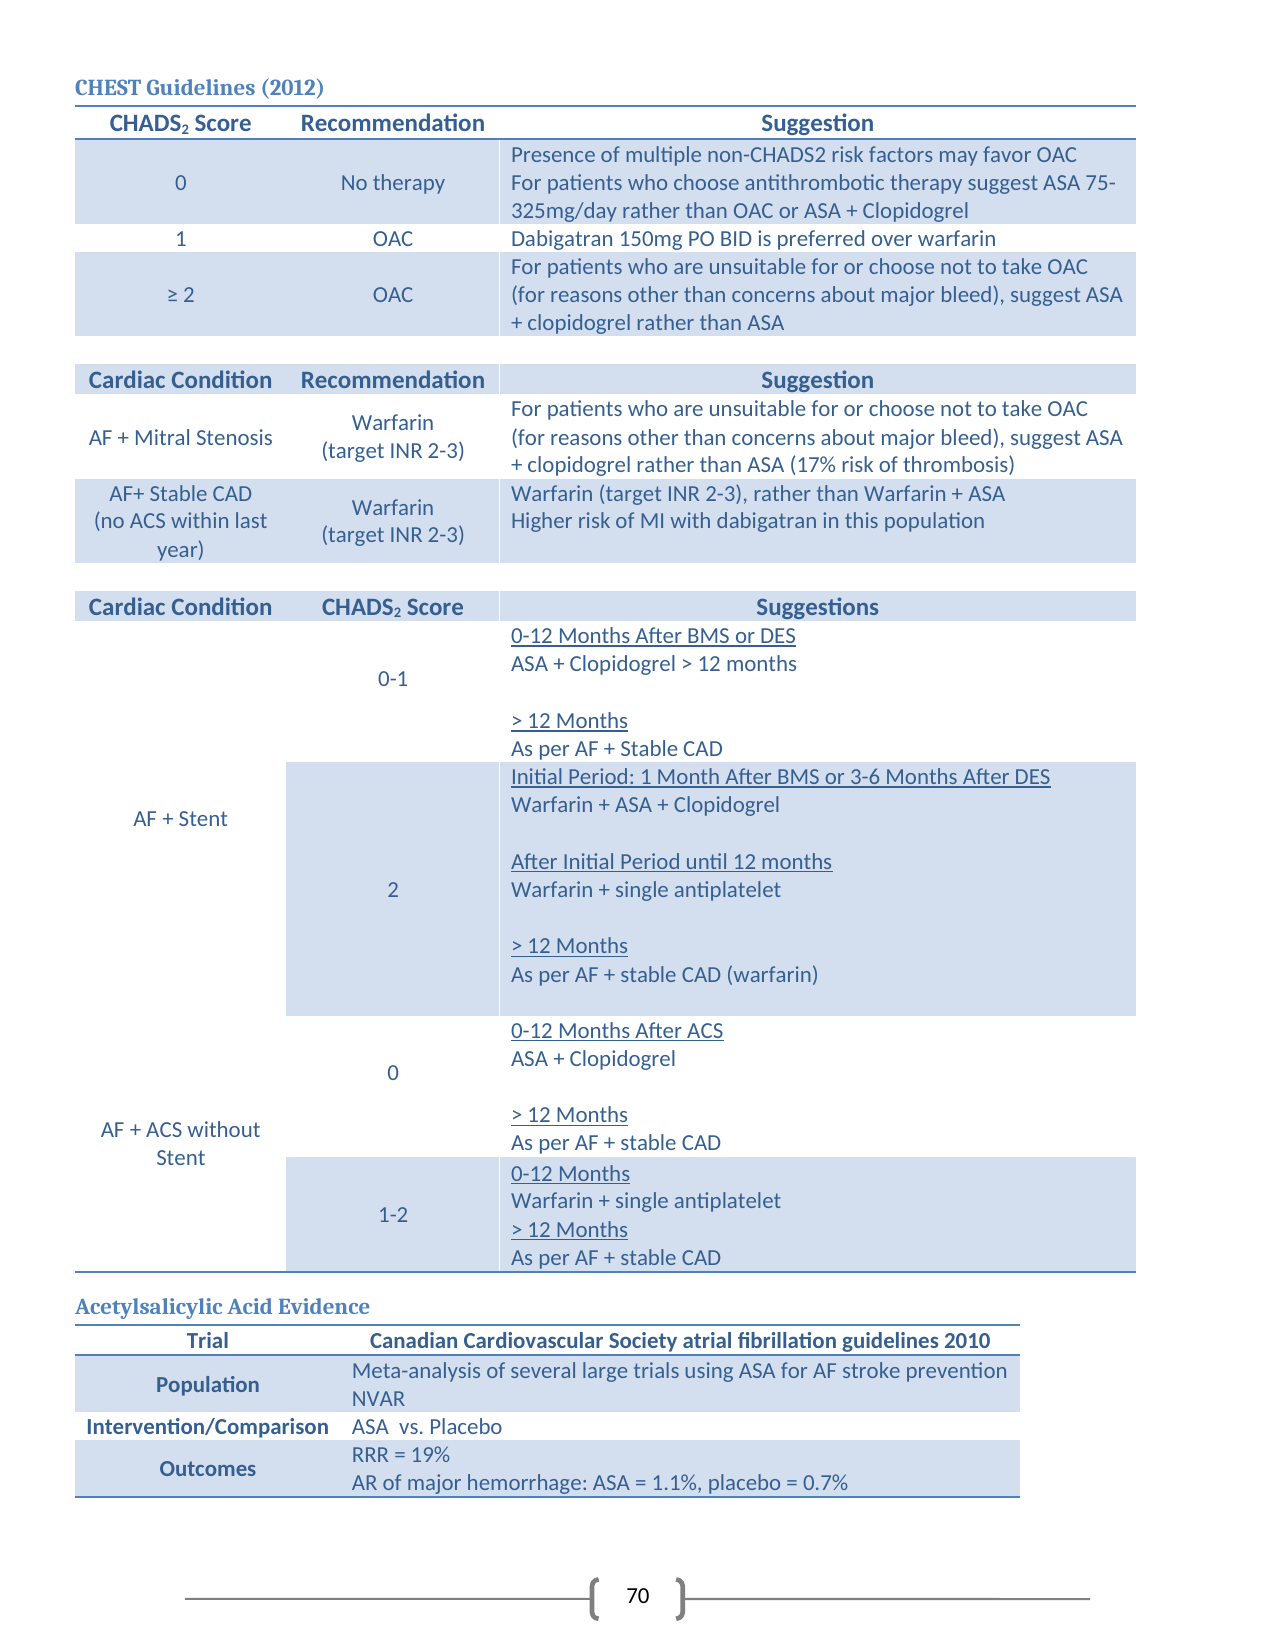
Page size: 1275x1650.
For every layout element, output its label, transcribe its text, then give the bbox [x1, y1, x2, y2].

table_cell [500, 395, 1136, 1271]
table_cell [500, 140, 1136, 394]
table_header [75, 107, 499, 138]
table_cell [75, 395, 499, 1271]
subtitle Acetylsalicylic Acid Evidence [75, 1294, 1200, 1320]
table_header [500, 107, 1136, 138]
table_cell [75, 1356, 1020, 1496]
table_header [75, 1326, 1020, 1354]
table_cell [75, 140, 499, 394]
subtitle CHEST Guidelines (2012) [75, 75, 1200, 101]
